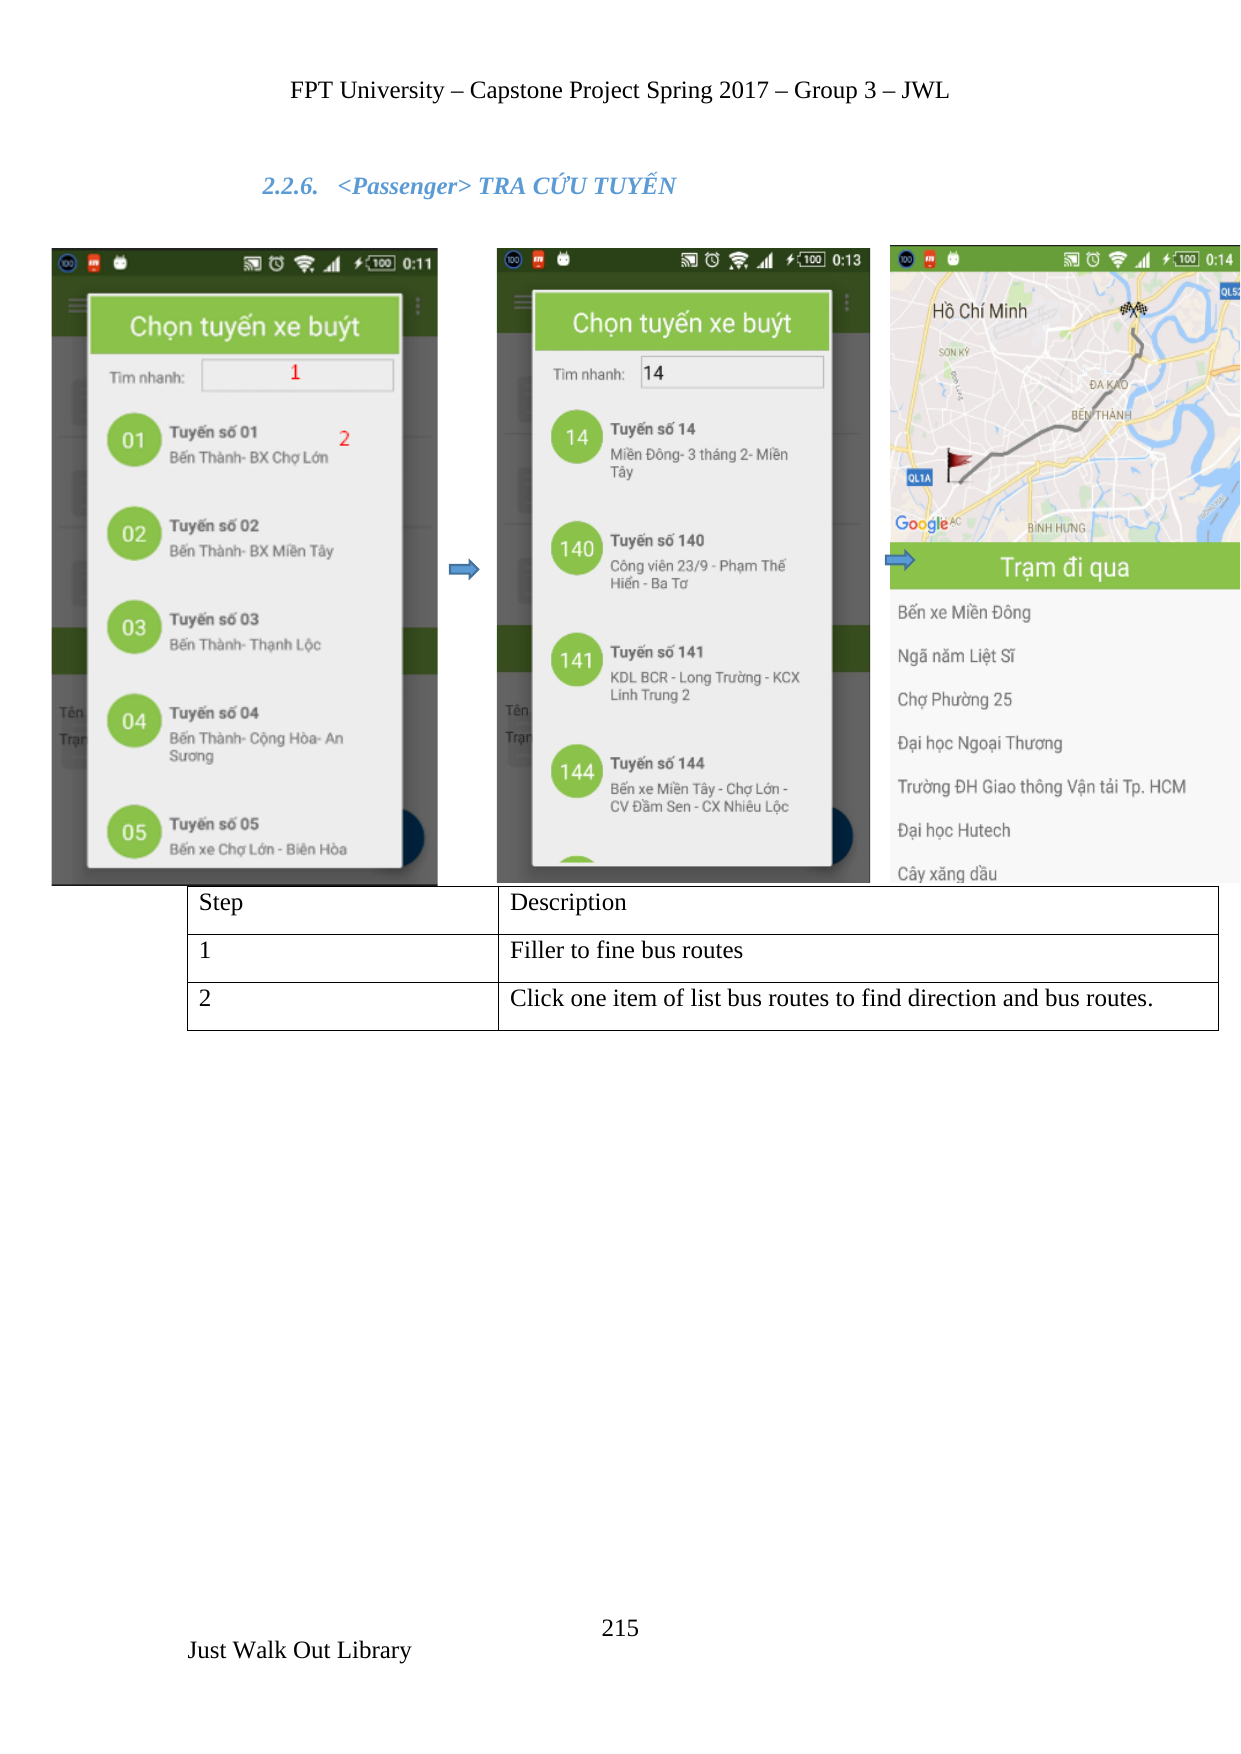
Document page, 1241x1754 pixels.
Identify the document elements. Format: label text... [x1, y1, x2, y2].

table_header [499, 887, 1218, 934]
subtitle <Passenger> TRA CỨU TUYẾN [262, 171, 1053, 199]
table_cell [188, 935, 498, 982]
picture [496, 248, 871, 883]
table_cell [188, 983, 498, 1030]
picture [51, 248, 438, 886]
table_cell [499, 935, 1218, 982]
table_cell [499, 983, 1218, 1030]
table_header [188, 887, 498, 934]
picture [890, 245, 1241, 883]
